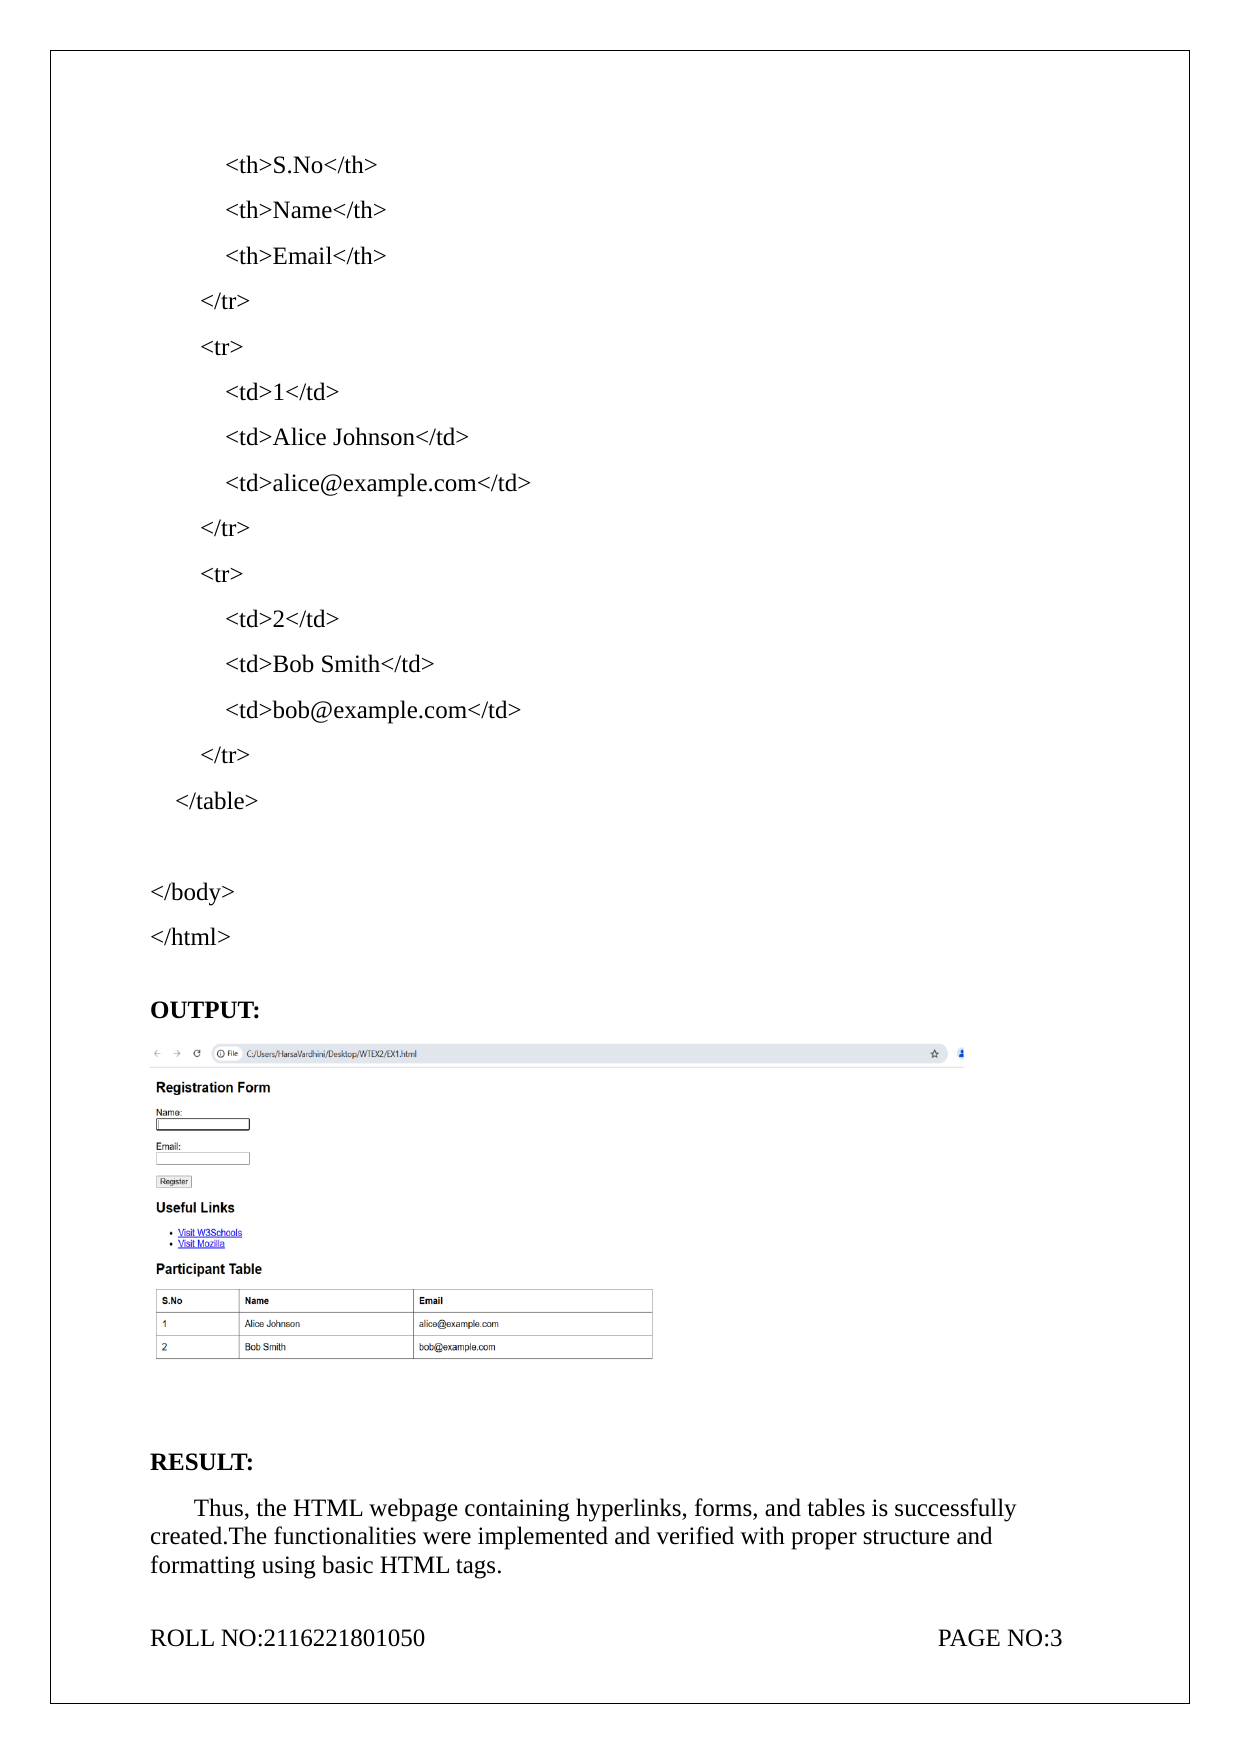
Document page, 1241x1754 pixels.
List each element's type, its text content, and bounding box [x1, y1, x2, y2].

text </body> [150, 877, 1090, 905]
text <td>alice@example.com</td> [150, 468, 1090, 497]
text OUTPUT: [150, 996, 1090, 1024]
text Thus, the HTML webpage containing hyperlinks, forms, and tables is successfully created.The functionalities were implemented and verified with proper structure and formatting using basic HTML tags. [150, 1493, 1090, 1579]
picture [150, 1041, 964, 1448]
text <td>1</td> [150, 377, 1090, 406]
text <th>S.No</th> [150, 150, 1090, 179]
text <td>Bob Smith</td> [150, 649, 1090, 678]
text <td>bob@example.com</td> [150, 695, 1090, 724]
text </table> [150, 786, 1090, 814]
text <td>2</td> [150, 604, 1090, 633]
text </html> [150, 922, 1090, 979]
text <th>Email</th> [150, 241, 1090, 269]
text <th>Name</th> [150, 195, 1090, 224]
text </tr> [150, 740, 1090, 769]
text <td>Alice Johnson</td> [150, 422, 1090, 451]
text </tr> [150, 513, 1090, 542]
text </tr> [150, 286, 1090, 315]
text <tr> [150, 559, 1090, 587]
text <tr> [150, 332, 1090, 360]
